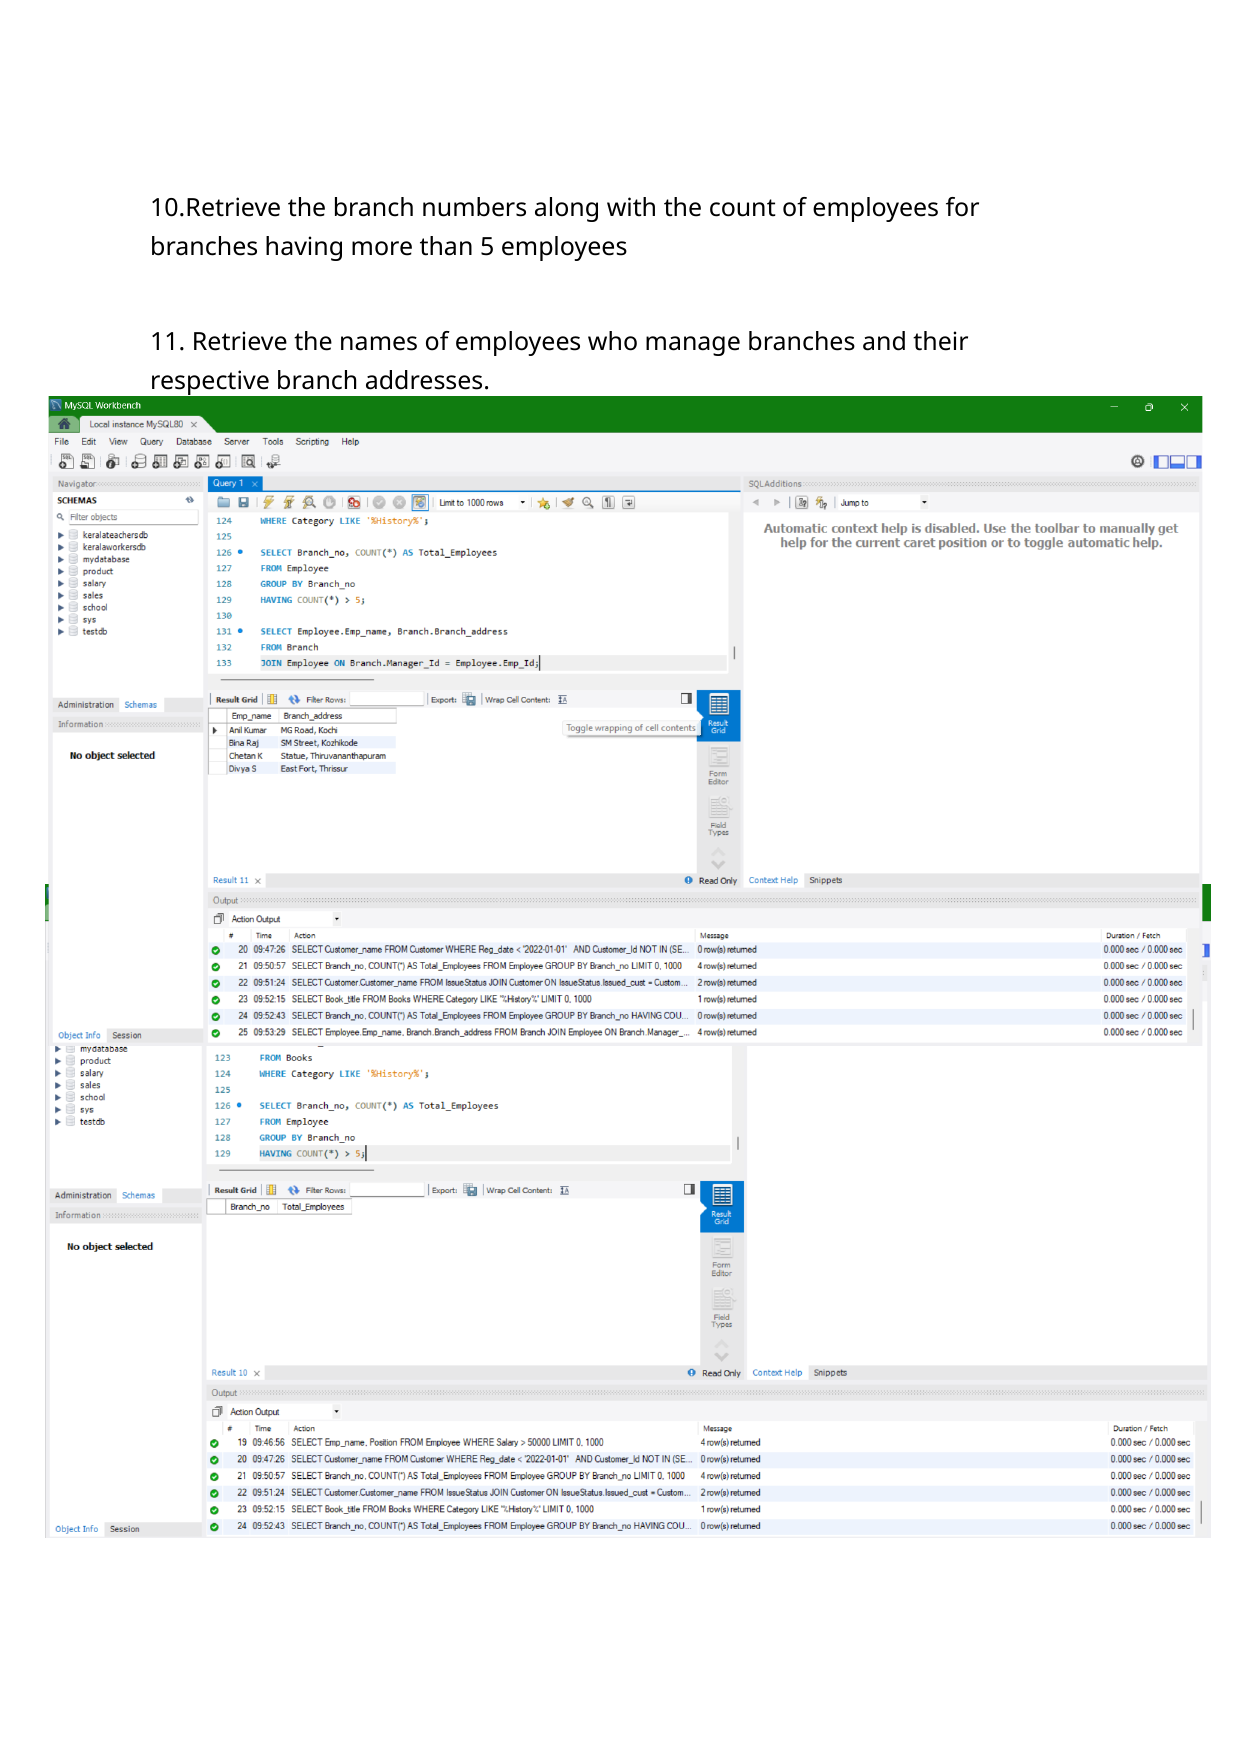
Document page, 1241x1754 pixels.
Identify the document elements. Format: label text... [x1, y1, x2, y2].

picture [45, 396, 1211, 1538]
text 10.Retrieve the branch numbers along with the count of employees for branches having more than 5 employees [150, 150, 1090, 262]
text 11. Retrieve the names of employees who manage branches and their respective branch addresses. [150, 284, 1090, 396]
